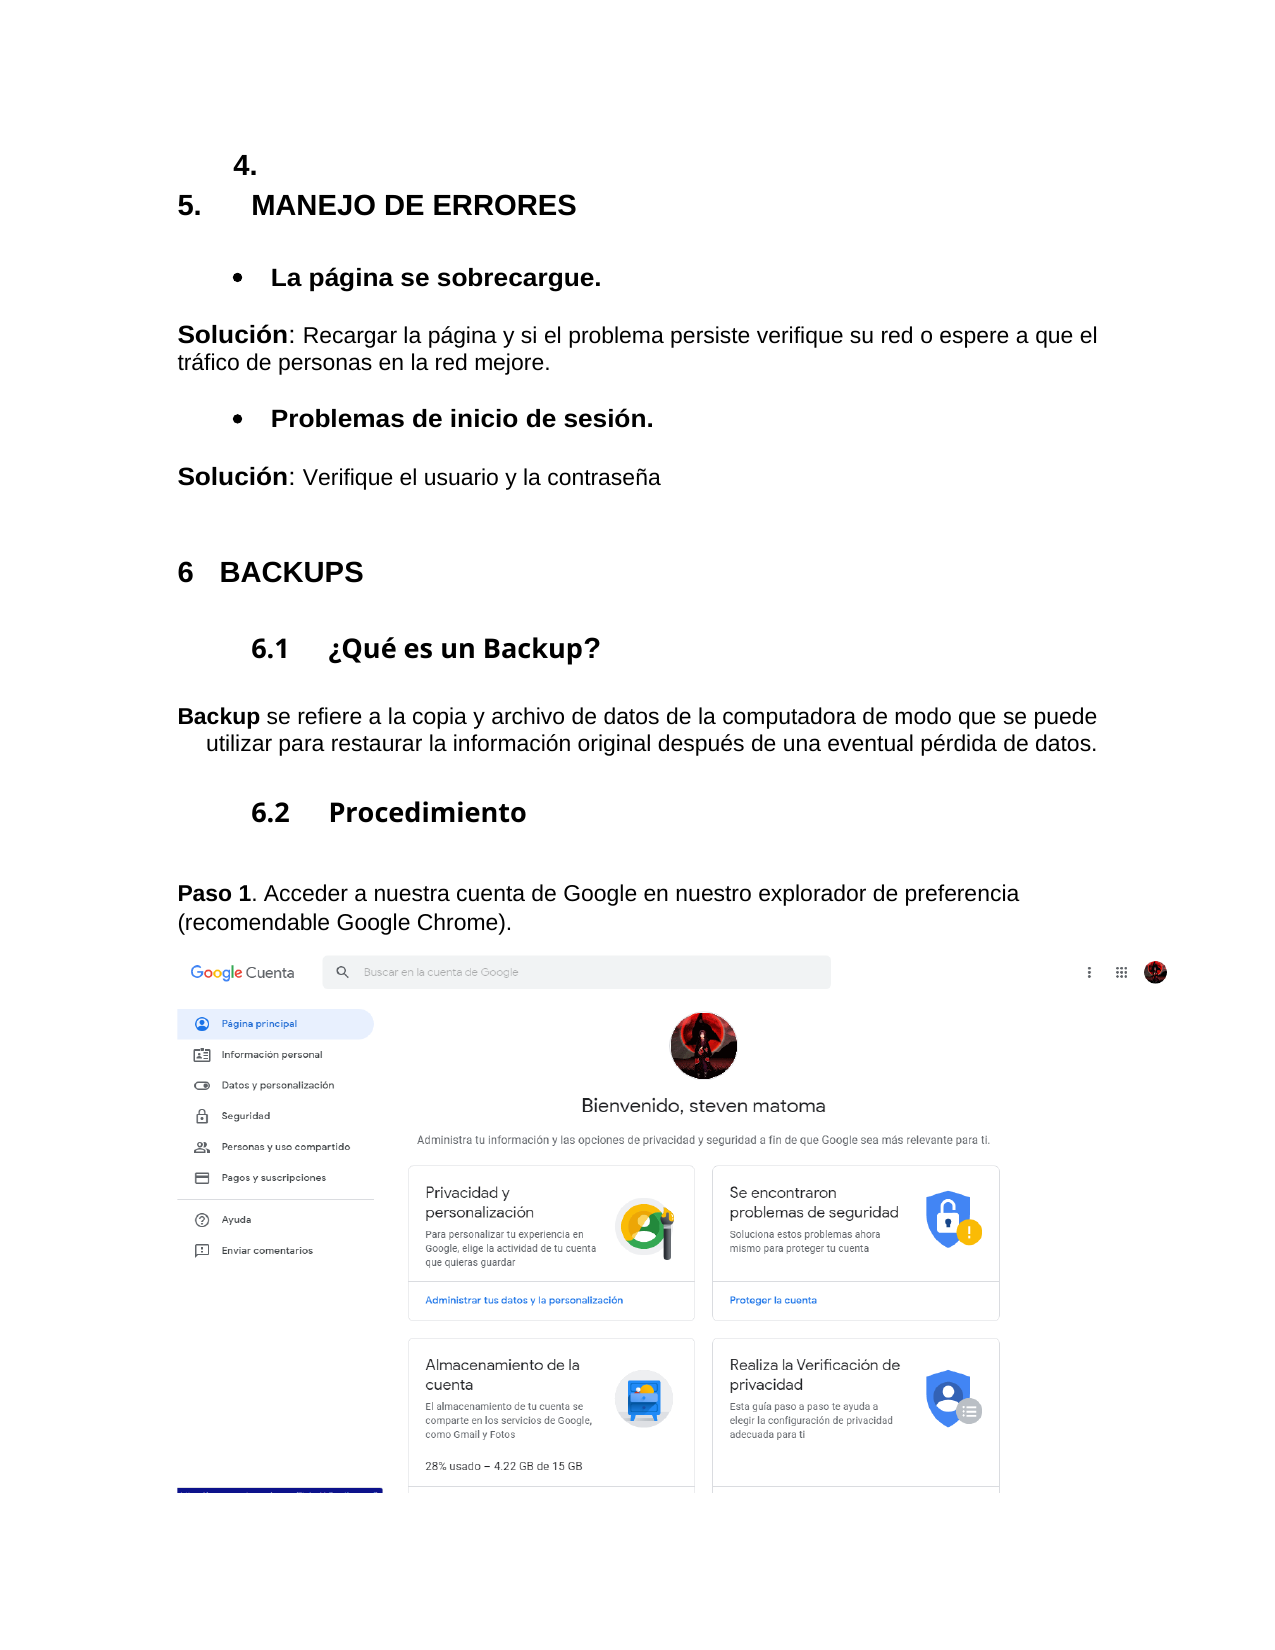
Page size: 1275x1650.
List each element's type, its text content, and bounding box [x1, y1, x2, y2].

text Solución: Verifique el usuario y la contraseña [177, 462, 1098, 491]
list La página se sobrecargue. [233, 263, 1098, 292]
text Paso 1. Acceder a nuestra cuenta de Google en nuestro explorador de preferencia (recomendable Google Chrome). [177, 880, 1098, 935]
text Solución: Recargar la página y si el problema persiste verifique su red o espere a que el tráfico de personas en la red mejore. [177, 320, 1098, 376]
list ¿Qué es un Backup? [251, 630, 1098, 667]
list Backup se refiere a la copia y archivo de datos de la computadora de modo que se puede utilizar para restaurar la información original después de una eventual pérdida de datos. [177, 729, 1098, 756]
list Problemas de inicio de sesión. [233, 404, 1098, 433]
picture [177, 953, 1177, 1493]
subtitle BACKUPS [177, 555, 1098, 589]
subtitle Procedimiento [251, 793, 1098, 830]
list MANEJO DE ERRORES [177, 188, 1098, 222]
